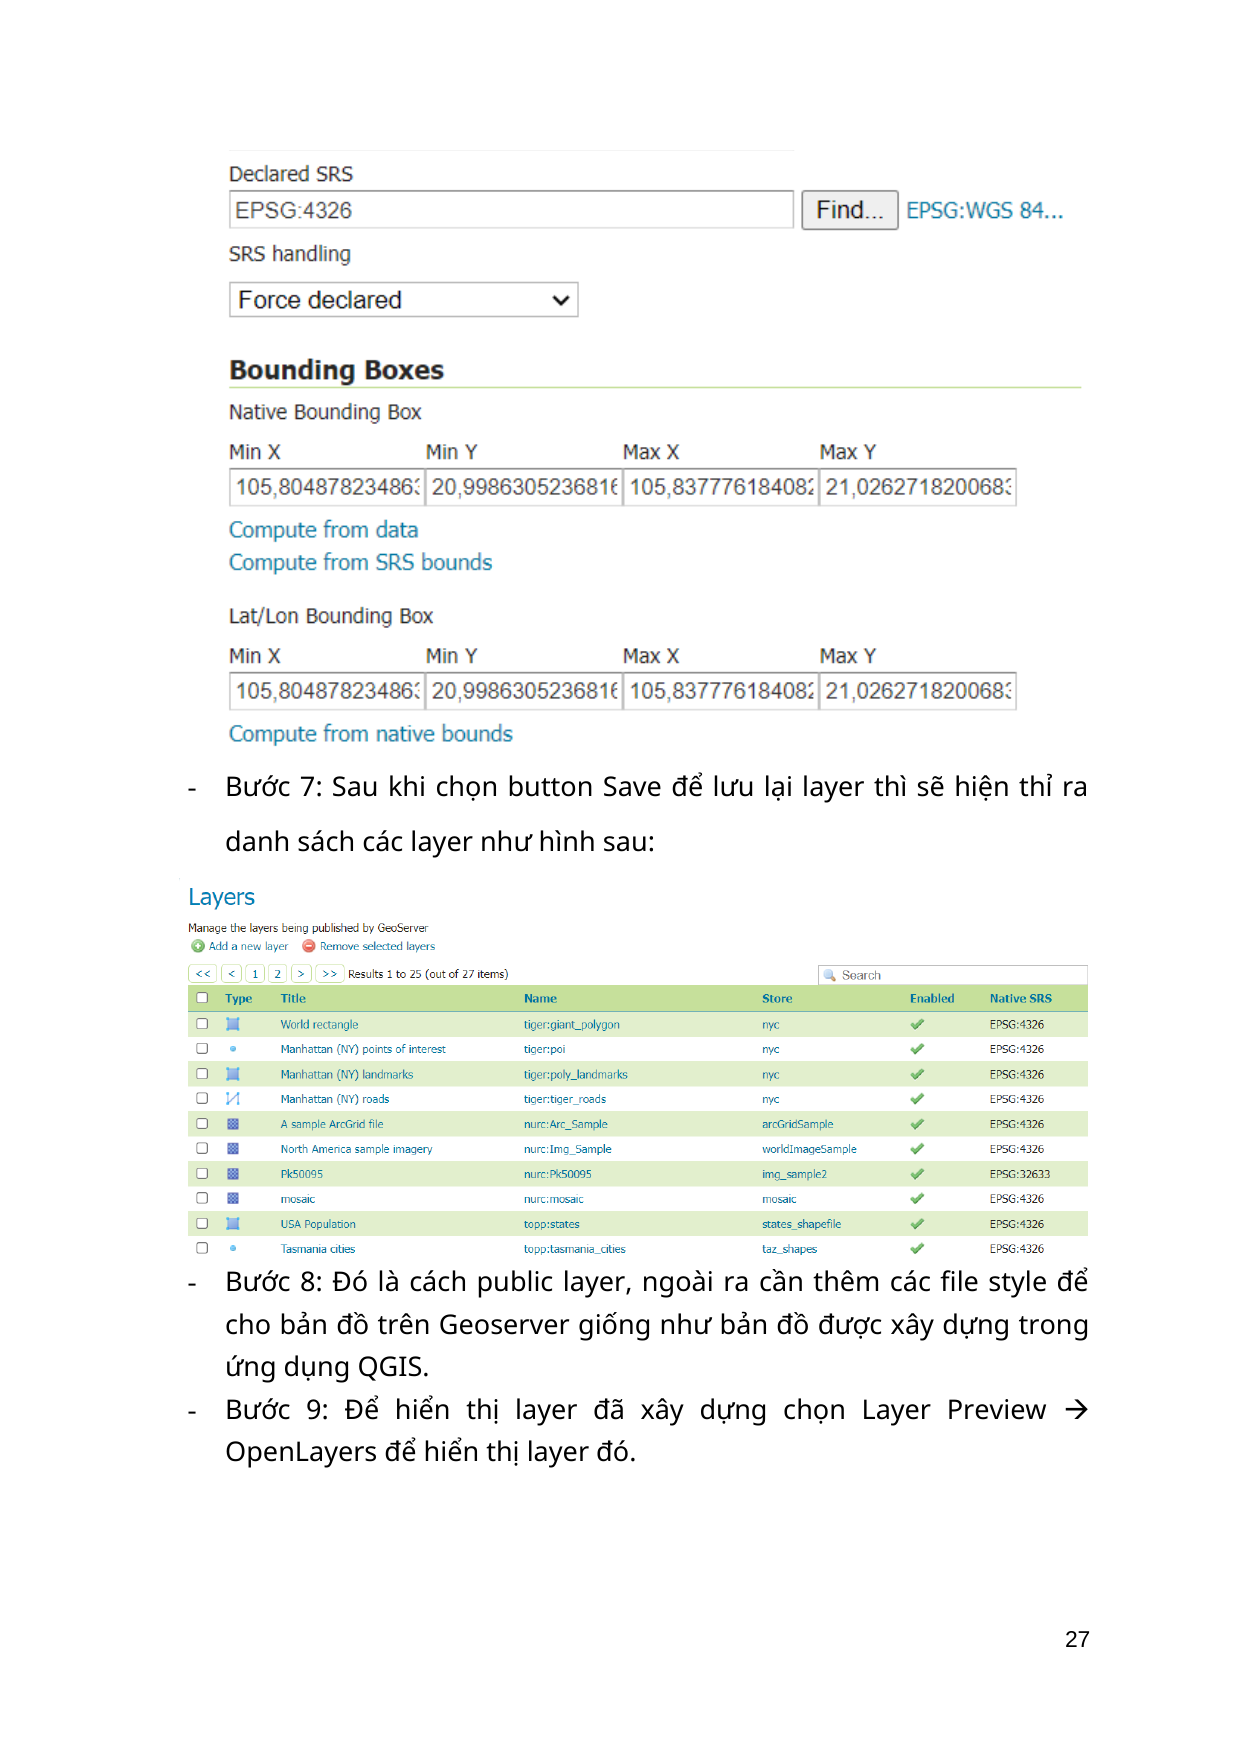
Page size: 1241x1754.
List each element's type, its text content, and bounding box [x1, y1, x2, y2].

list Bước 7: Sau khi chọn button Save để lưu lại layer thì sẽ hiện thỉ ra danh sách các layer như hình sau: [187, 767, 1090, 859]
picture [179, 878, 1090, 1259]
list Bước 8: Đó là cách public layer, ngoài ra cần thêm các file style để cho bản đồ trên Geoserver giống như bản đồ được xây dựng trong ứng dụng QGIS. [187, 1263, 1090, 1384]
picture [225, 150, 1082, 755]
list Bước 9: Để hiển thị layer đã xây dựng chọn Layer Preview OpenLayers để hiển thị layer đó. [187, 1390, 1090, 1469]
